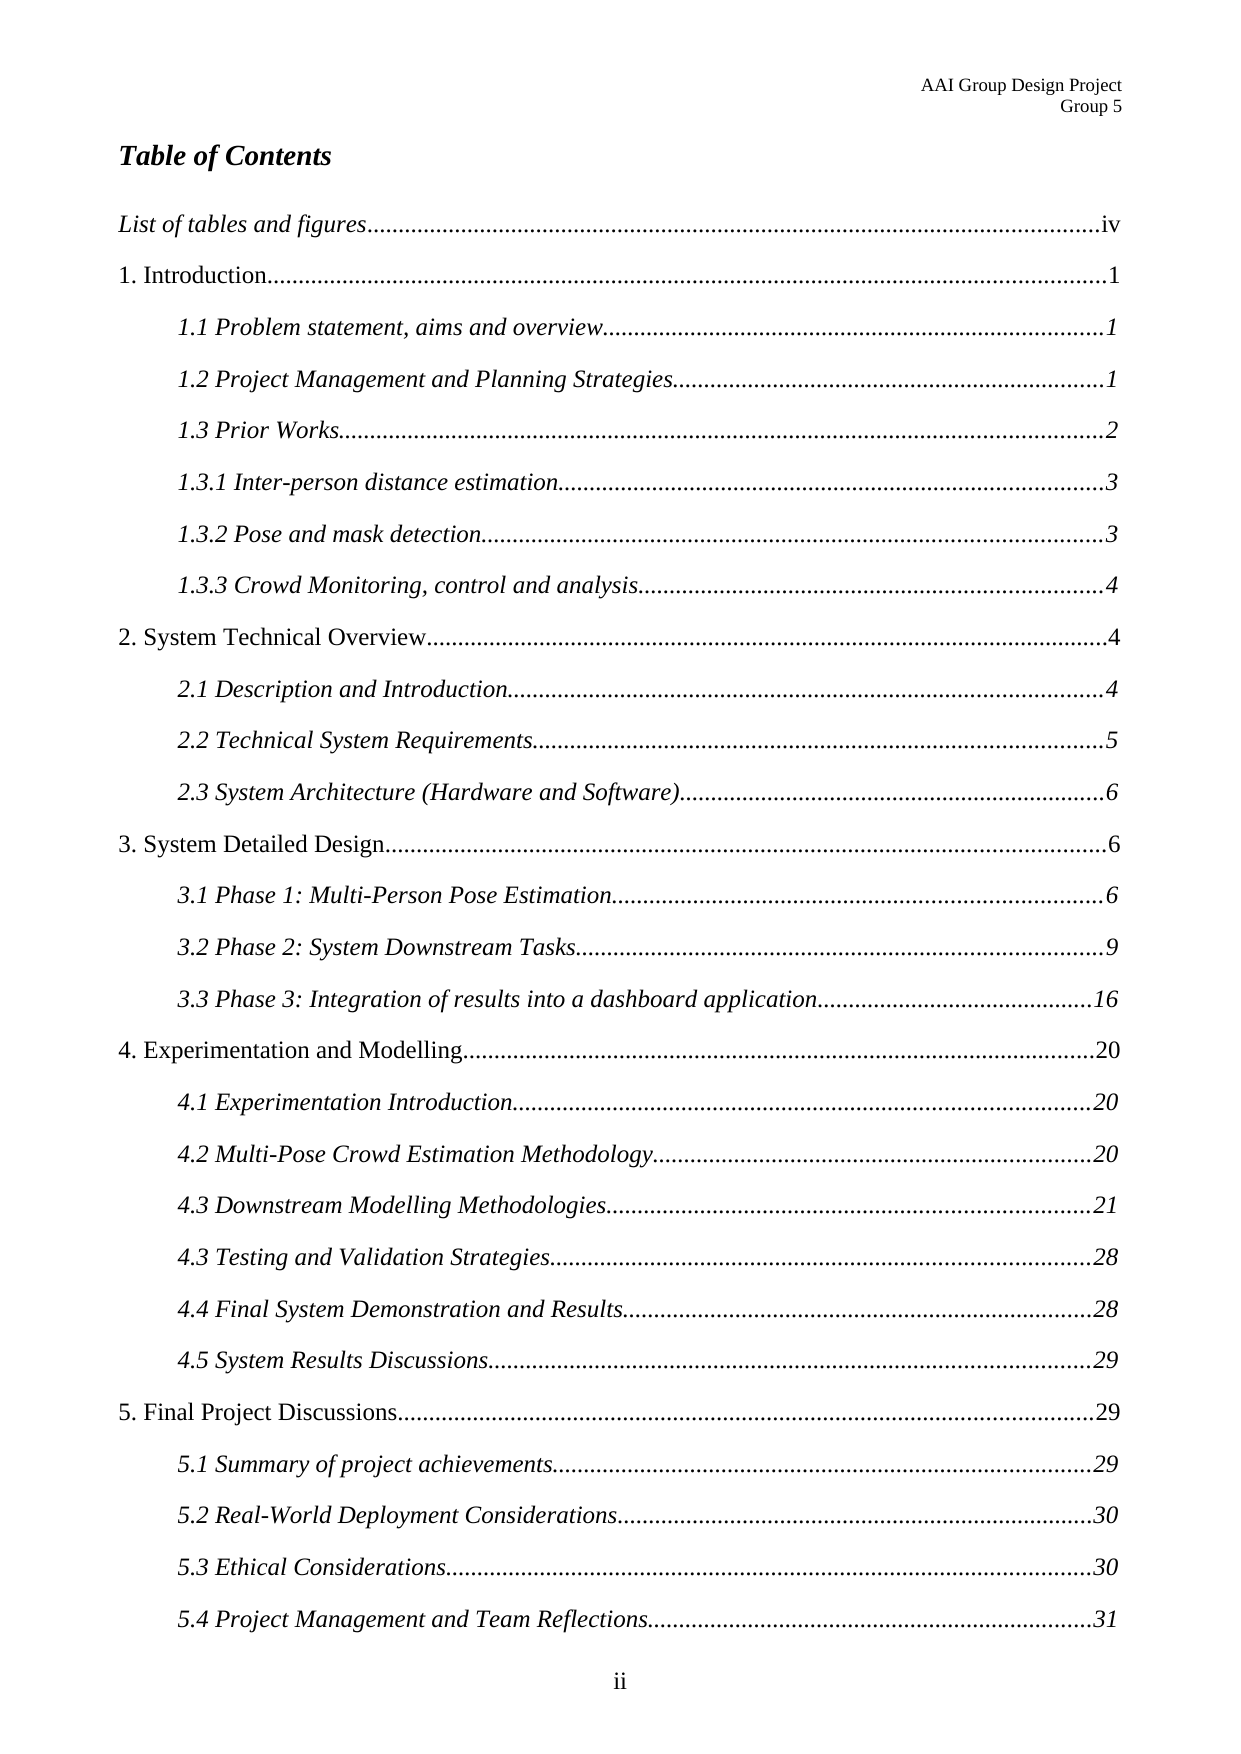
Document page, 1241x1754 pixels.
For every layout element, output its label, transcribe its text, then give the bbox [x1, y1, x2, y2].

text 4.1 Experimentation Introduction 20 [177, 1087, 1122, 1116]
text 5.4 Project Management and Team Reflections 31 [177, 1604, 1122, 1632]
text 2.1 Description and Introduction 4 [177, 674, 1122, 702]
text 1. Introduction 1 [118, 260, 1122, 289]
text 3.3 Phase 3: Integration of results into a dashboard application 16 [177, 984, 1122, 1012]
text 3. System Detailed Design 6 [118, 829, 1122, 857]
text 4.2 Multi-Pose Crowd Estimation Methodology 20 [177, 1139, 1122, 1167]
text 2. System Technical Overview 4 [118, 622, 1122, 651]
text 3.1 Phase 1: Multi-Person Pose Estimation 6 [177, 880, 1122, 909]
text 1.3.2 Pose and mask detection 3 [177, 519, 1122, 547]
text 3.2 Phase 2: System Downstream Tasks 9 [177, 932, 1122, 961]
text 1.2 Project Management and Planning Strategies 1 [177, 364, 1122, 392]
text 4.3 Downstream Modelling Methodologies 21 [177, 1190, 1122, 1219]
text 4.4 Final System Demonstration and Results 28 [177, 1294, 1122, 1322]
text 5.1 Summary of project achievements 29 [177, 1449, 1122, 1477]
text 1.3 Prior Works 2 [177, 415, 1122, 444]
text 2.2 Technical System Requirements 5 [177, 725, 1122, 754]
text List of tables and figures iv [118, 209, 1122, 237]
text 2.3 System Architecture (Hardware and Software) 6 [177, 777, 1122, 806]
text 5.2 Real-World Deployment Considerations 30 [177, 1500, 1122, 1529]
text 4.3 Testing and Validation Strategies 28 [177, 1242, 1122, 1271]
text 1.3.1 Inter-person distance estimation 3 [177, 467, 1122, 496]
text 4.5 System Results Discussions 29 [177, 1345, 1122, 1374]
text 1.3.3 Crowd Monitoring, control and analysis 4 [177, 570, 1122, 599]
text 4. Experimentation and Modelling 20 [118, 1035, 1122, 1064]
text Table of Contents [118, 138, 1122, 172]
text 5.3 Ethical Considerations 30 [177, 1552, 1122, 1581]
text 1.1 Problem statement, aims and overview 1 [177, 312, 1122, 341]
text 5. Final Project Discussions 29 [118, 1397, 1122, 1426]
